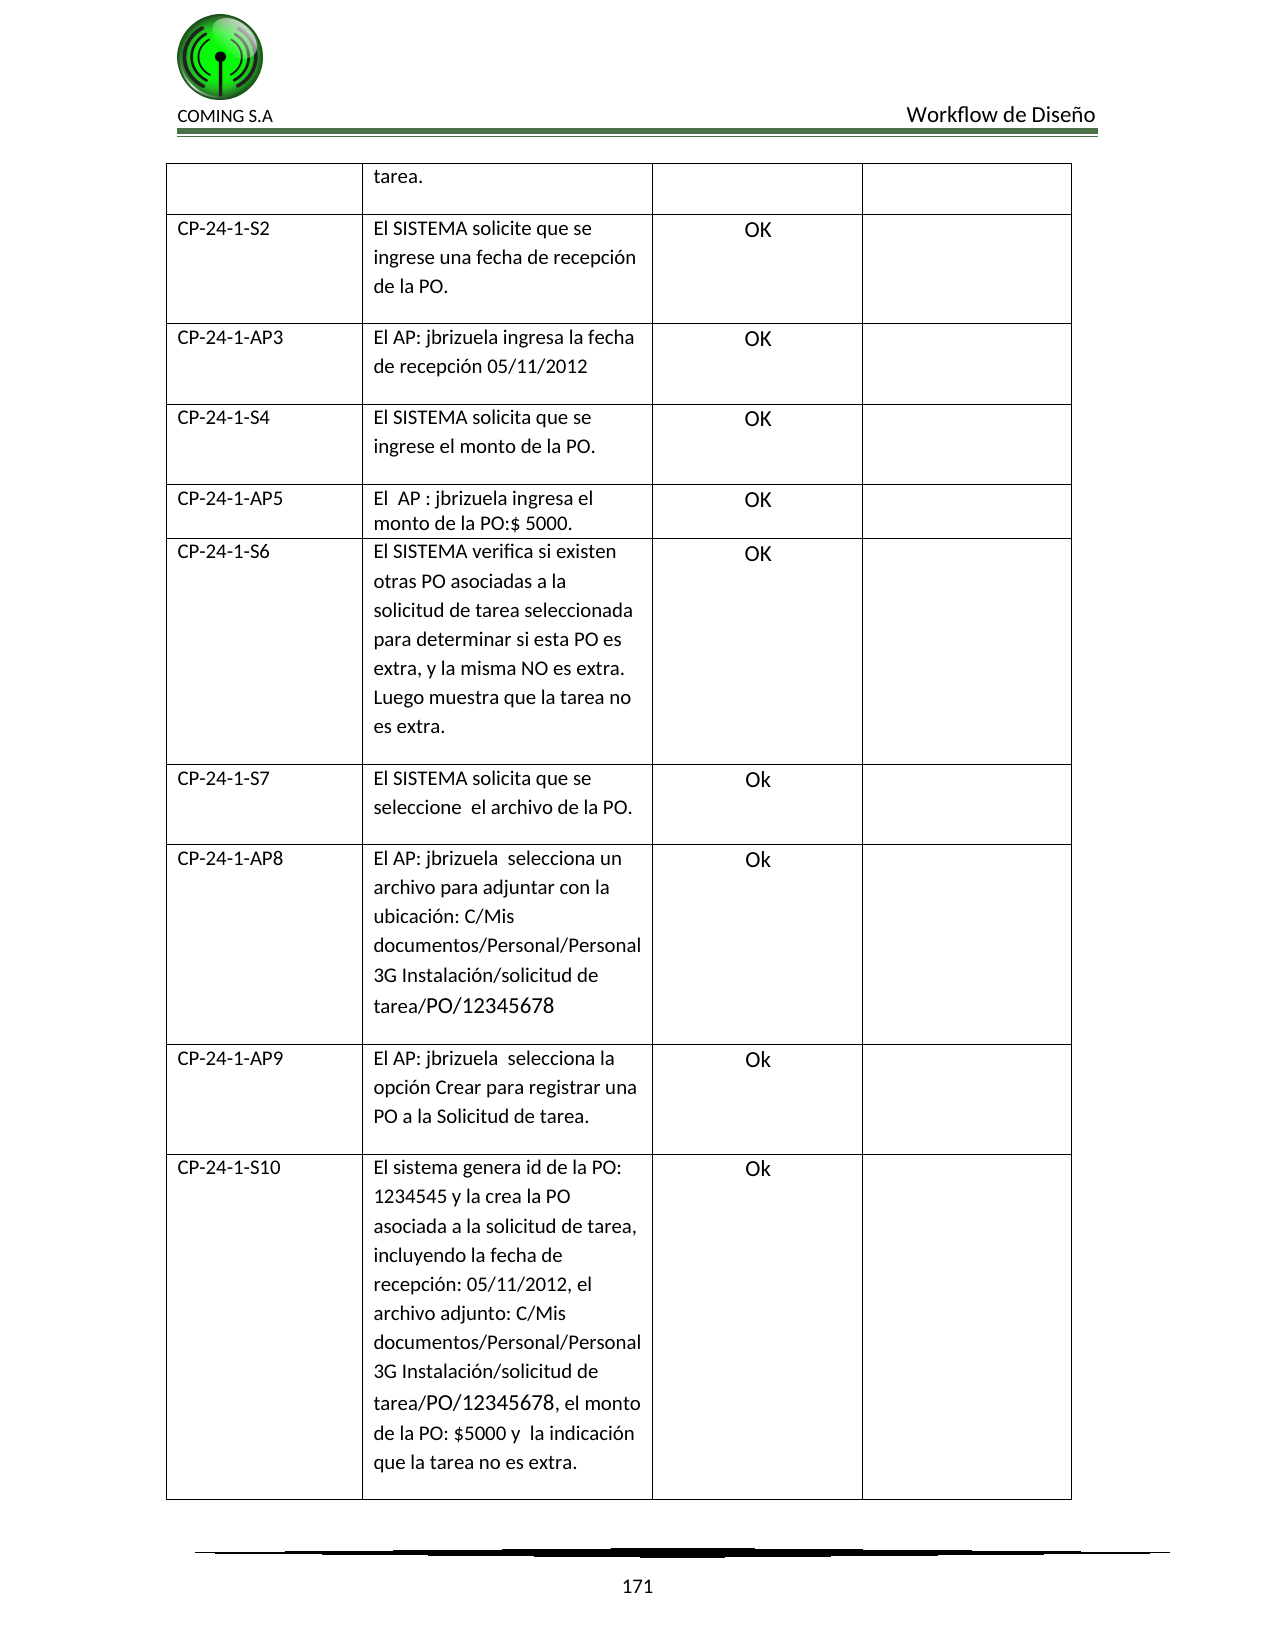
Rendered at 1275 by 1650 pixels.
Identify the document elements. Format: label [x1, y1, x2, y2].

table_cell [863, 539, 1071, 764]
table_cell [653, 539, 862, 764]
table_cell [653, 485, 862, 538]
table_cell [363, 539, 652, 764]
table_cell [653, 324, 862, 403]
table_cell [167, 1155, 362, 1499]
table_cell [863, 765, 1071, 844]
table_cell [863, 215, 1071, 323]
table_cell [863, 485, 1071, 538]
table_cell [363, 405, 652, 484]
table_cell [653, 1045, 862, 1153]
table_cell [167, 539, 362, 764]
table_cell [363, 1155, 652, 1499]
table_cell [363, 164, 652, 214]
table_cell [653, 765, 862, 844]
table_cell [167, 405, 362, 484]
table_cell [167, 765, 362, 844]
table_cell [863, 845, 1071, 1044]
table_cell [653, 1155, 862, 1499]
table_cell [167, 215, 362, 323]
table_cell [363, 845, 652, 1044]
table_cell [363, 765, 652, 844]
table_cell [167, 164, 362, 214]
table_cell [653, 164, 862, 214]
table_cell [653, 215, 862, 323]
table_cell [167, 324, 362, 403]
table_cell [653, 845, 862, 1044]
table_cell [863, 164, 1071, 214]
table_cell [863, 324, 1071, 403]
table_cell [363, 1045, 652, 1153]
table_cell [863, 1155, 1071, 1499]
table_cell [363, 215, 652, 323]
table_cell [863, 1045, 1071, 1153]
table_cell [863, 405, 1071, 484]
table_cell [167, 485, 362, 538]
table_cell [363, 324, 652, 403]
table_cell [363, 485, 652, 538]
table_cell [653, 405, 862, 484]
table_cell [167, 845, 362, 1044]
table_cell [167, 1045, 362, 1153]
picture [177, 14, 263, 100]
